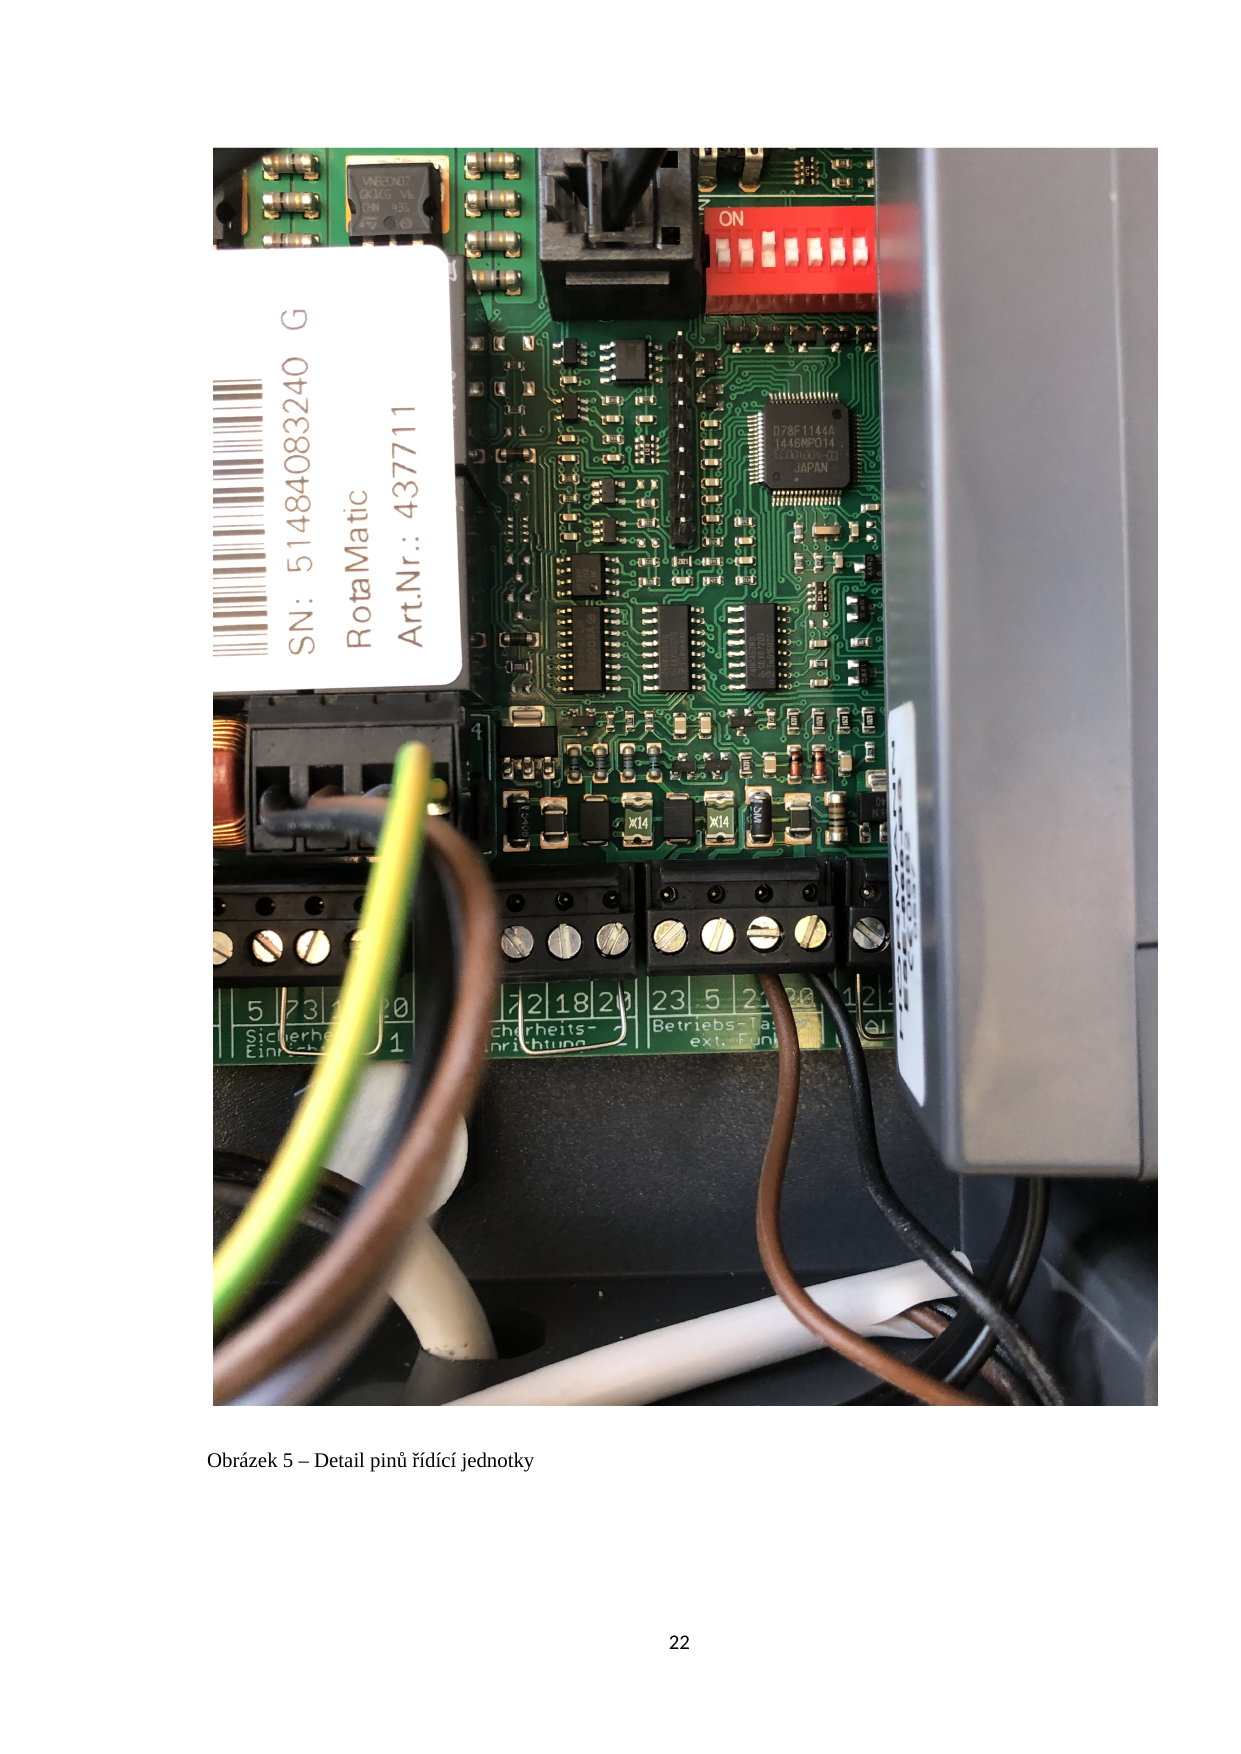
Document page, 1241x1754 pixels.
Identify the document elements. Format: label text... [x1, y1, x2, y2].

picture [214, 149, 1157, 1405]
